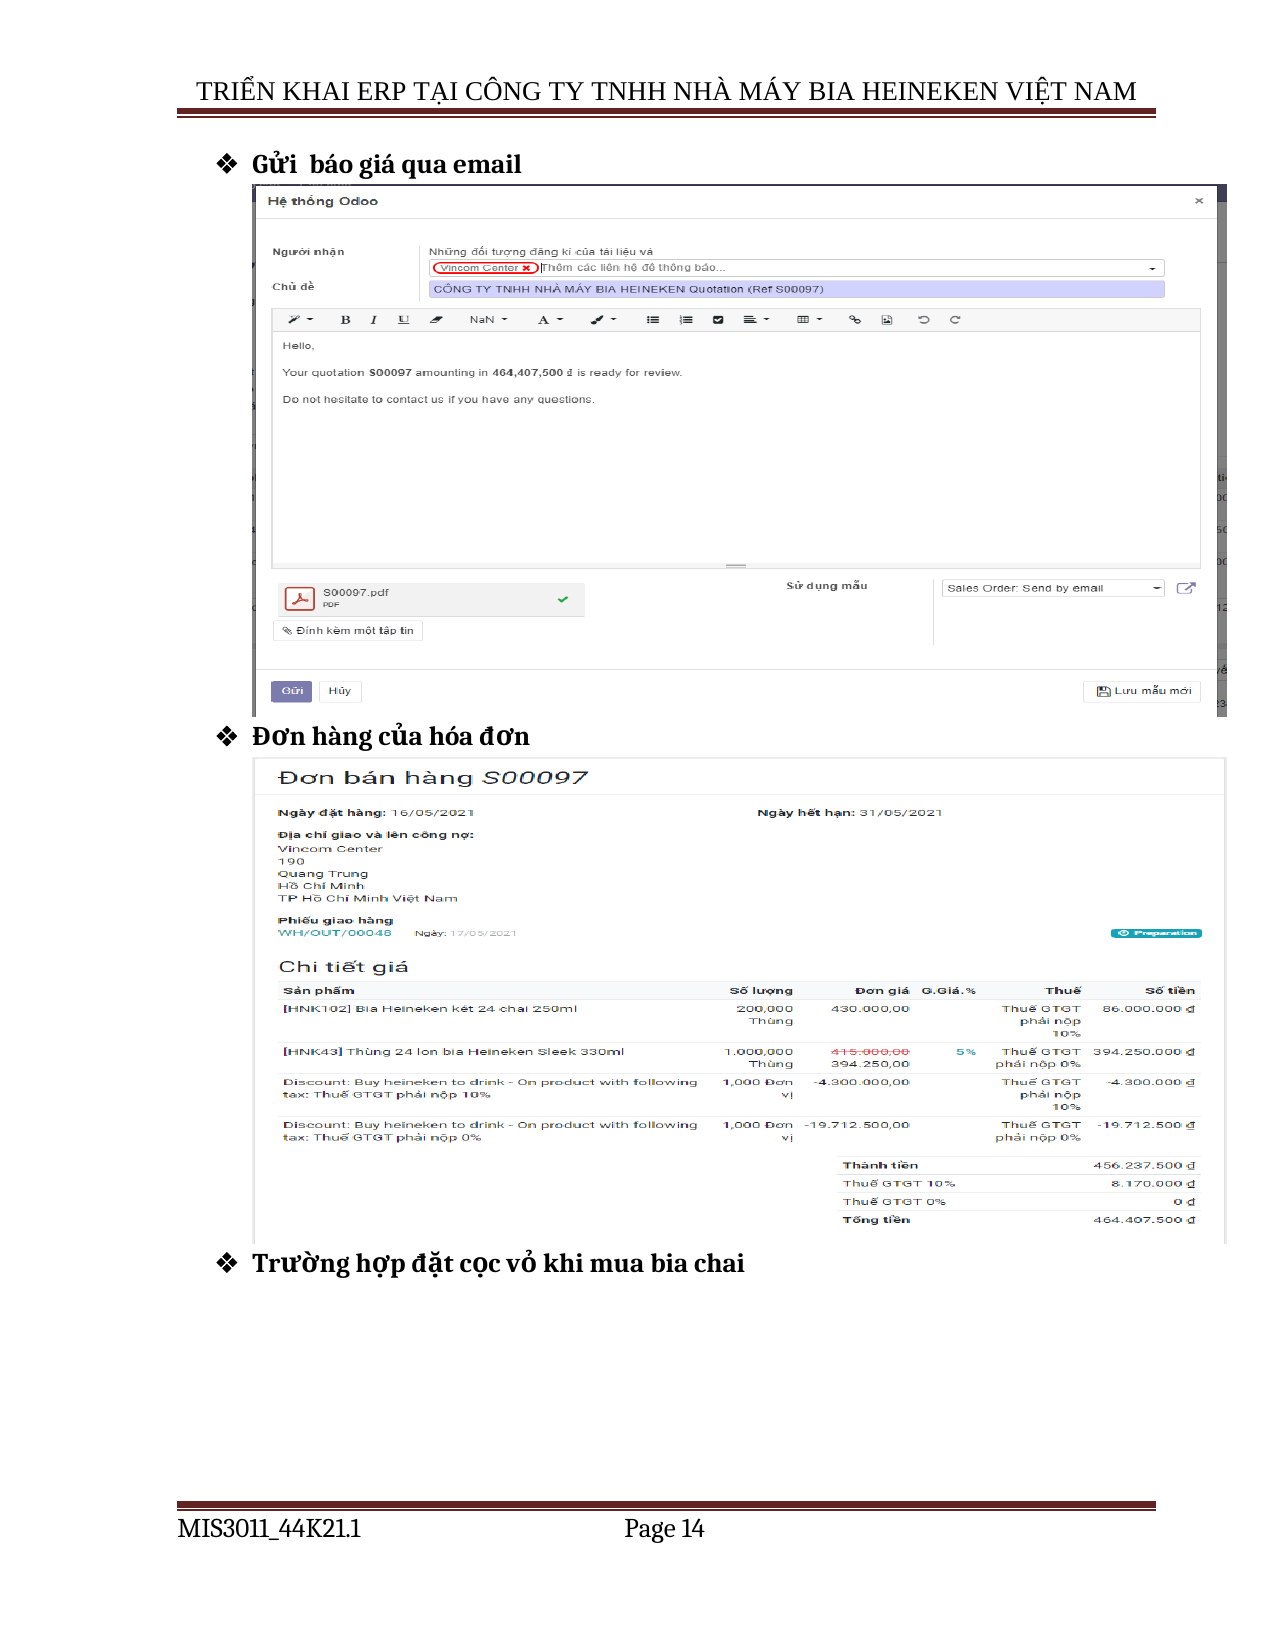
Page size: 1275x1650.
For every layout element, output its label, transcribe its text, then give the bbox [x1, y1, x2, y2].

picture [252, 184, 1227, 717]
picture [252, 757, 1227, 1244]
list Trường hợp đặt cọc vỏ khi mua bia chai [214, 1248, 1156, 1279]
list Gửi báo giá qua email [214, 149, 1156, 180]
list Đơn hàng của hóa đơn [214, 721, 1156, 753]
